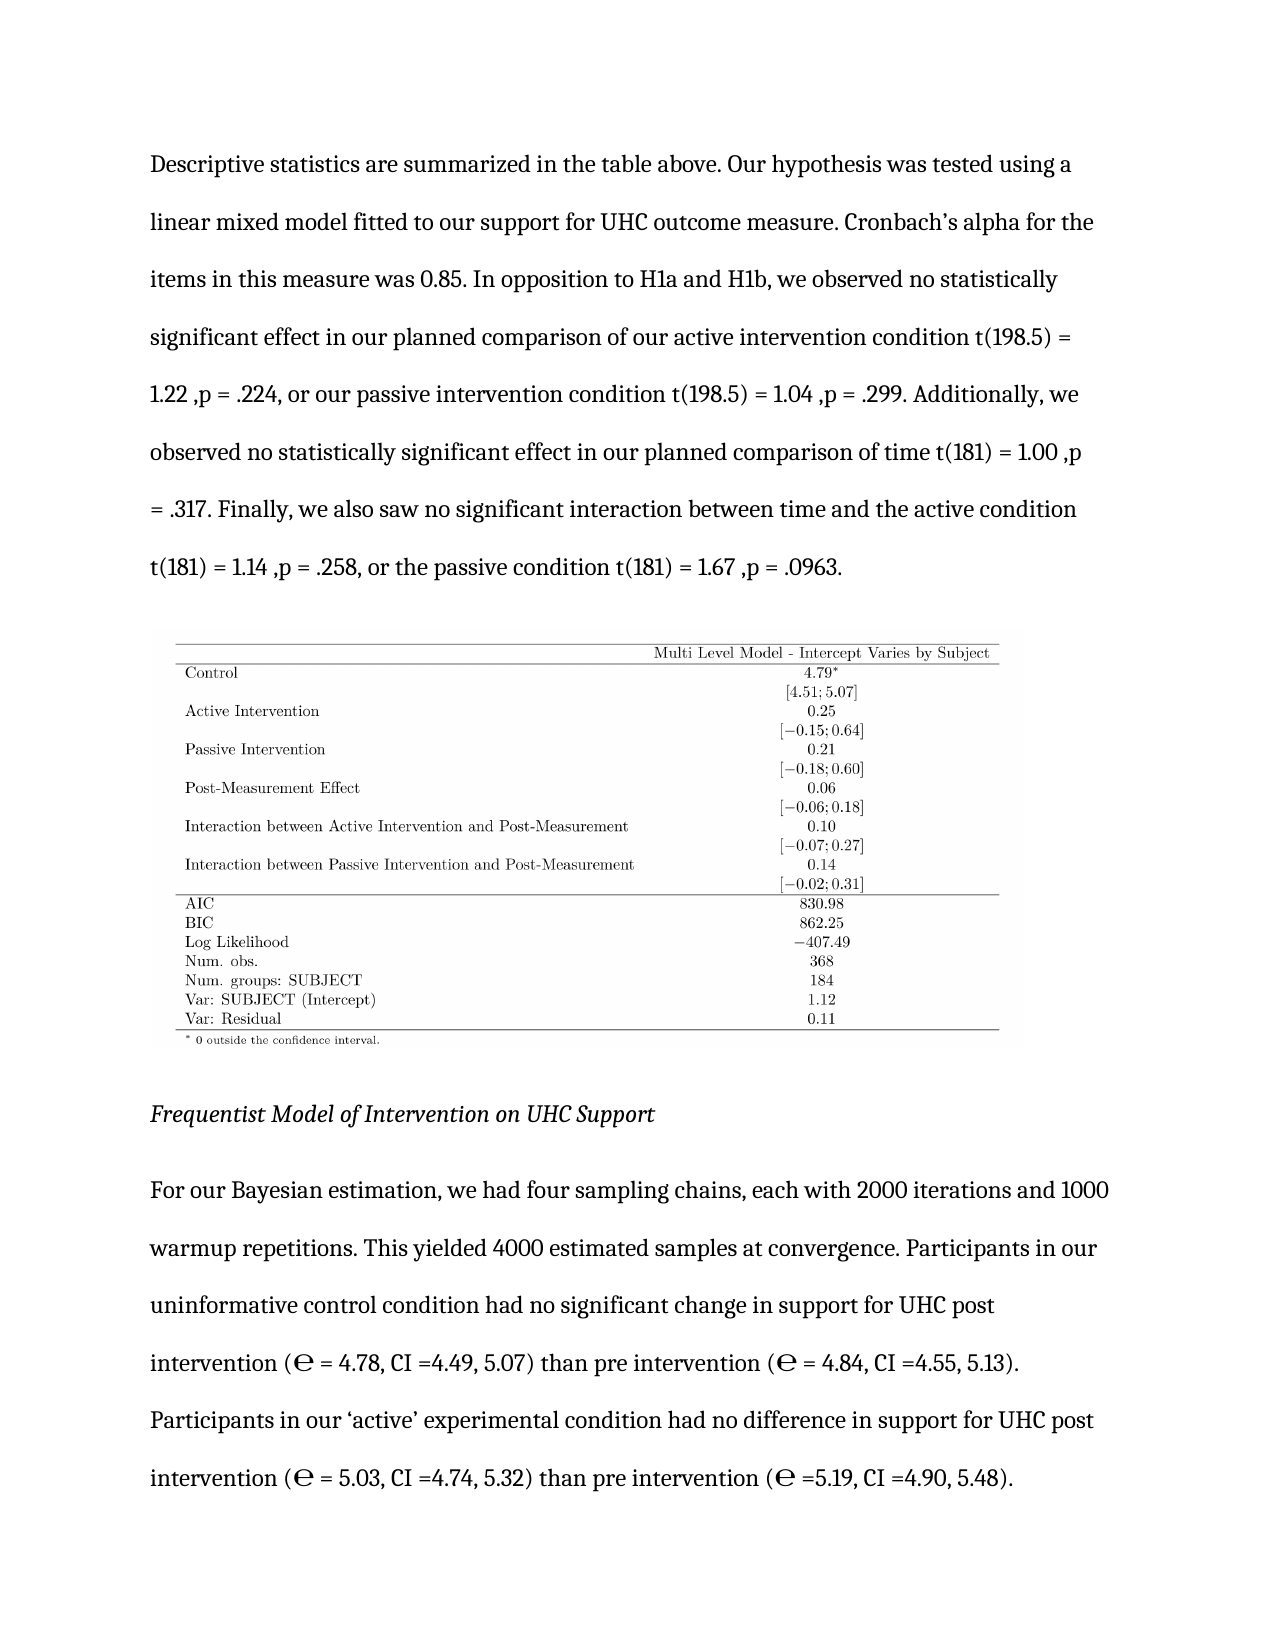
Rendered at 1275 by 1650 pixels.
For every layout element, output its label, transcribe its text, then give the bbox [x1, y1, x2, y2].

text Frequentist Model of Intervention on UHC Support [150, 1100, 1125, 1129]
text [150, 1176, 1125, 1492]
picture [150, 628, 1025, 1051]
text Descriptive statistics are summarized in the table above. Our hypothesis was tested using a linear mixed model fitted to our support for UHC outcome measure. Cronbach’s alpha for the items in this measure was 0.85. In opposition to H1a and H1b, we observed no statistically significant effect in our planned comparison of our active intervention condition t(198.5) = 1.22 ,p = .224, or our passive intervention condition t(198.5) = 1.04 ,p = .299. Additionally, we observed no statistically significant effect in our planned comparison of time t(181) = 1.00 ,p = .317. Finally, we also saw no significant interaction between time and the active condition t(181) = 1.14 ,p = .258, or the passive condition t(181) = 1.67 ,p = .0963. [150, 150, 1125, 581]
